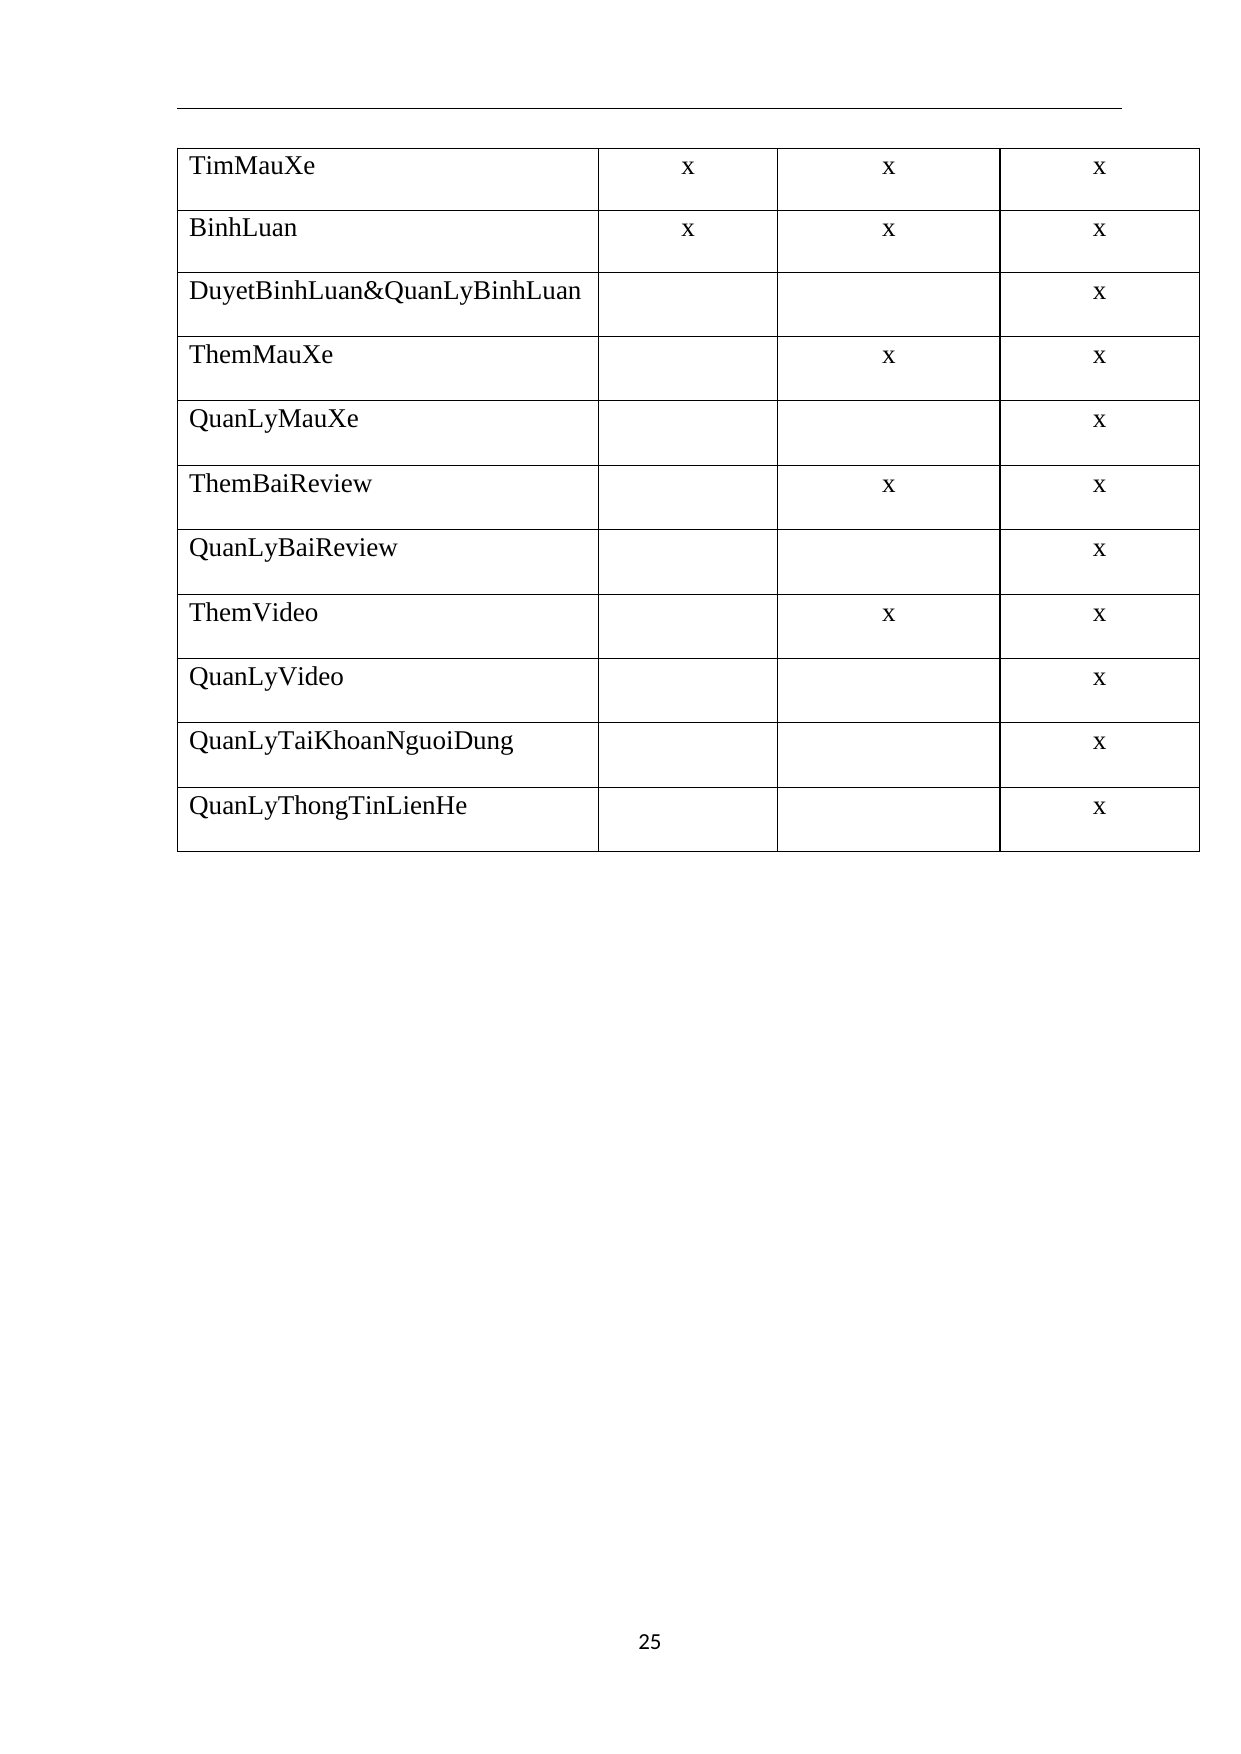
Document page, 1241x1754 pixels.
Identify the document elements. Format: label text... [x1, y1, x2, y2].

table_cell x [1001, 273, 1199, 336]
table_cell [599, 401, 777, 465]
table_cell x [1001, 466, 1199, 529]
table_cell [778, 788, 999, 851]
table_cell x [1001, 788, 1199, 851]
table_cell x [1001, 401, 1199, 465]
table_cell DuyetBinhLuan&QuanLyBinhLuan [178, 273, 598, 336]
table_cell [778, 723, 999, 787]
table_cell x [778, 595, 999, 658]
table_cell QuanLyBaiReview [178, 530, 598, 593]
table_cell QuanLyTaiKhoanNguoiDung [178, 723, 598, 787]
table_cell x [599, 149, 777, 210]
table_cell [778, 273, 999, 336]
table_cell [599, 595, 777, 658]
table_cell [599, 530, 777, 593]
table_cell x [1001, 723, 1199, 787]
table_cell x [1001, 595, 1199, 658]
table_cell ThemMauXe [178, 337, 598, 400]
table_cell x [1001, 337, 1199, 400]
table_cell x [778, 337, 999, 400]
table_cell QuanLyThongTinLienHe [178, 788, 598, 851]
table_cell [778, 401, 999, 465]
table_cell [599, 659, 777, 722]
table_cell x [778, 211, 999, 272]
table_cell [599, 466, 777, 529]
table_cell [778, 659, 999, 722]
table_cell [599, 337, 777, 400]
table_cell x [1001, 530, 1199, 593]
table_cell [599, 273, 777, 336]
table_cell x [778, 149, 999, 210]
table_cell x [599, 211, 777, 272]
table_cell ThemVideo [178, 595, 598, 658]
table_cell QuanLyVideo [178, 659, 598, 722]
table_cell TimMauXe [178, 149, 598, 210]
table_cell [778, 530, 999, 593]
table_cell ThemBaiReview [178, 466, 598, 529]
table_cell x [778, 466, 999, 529]
table_cell QuanLyMauXe [178, 401, 598, 465]
table_cell x [1001, 211, 1199, 272]
table_cell x [1001, 149, 1199, 210]
table_cell [599, 723, 777, 787]
table_cell [599, 788, 777, 851]
table_cell BinhLuan [178, 211, 598, 272]
table_cell x [1001, 659, 1199, 722]
